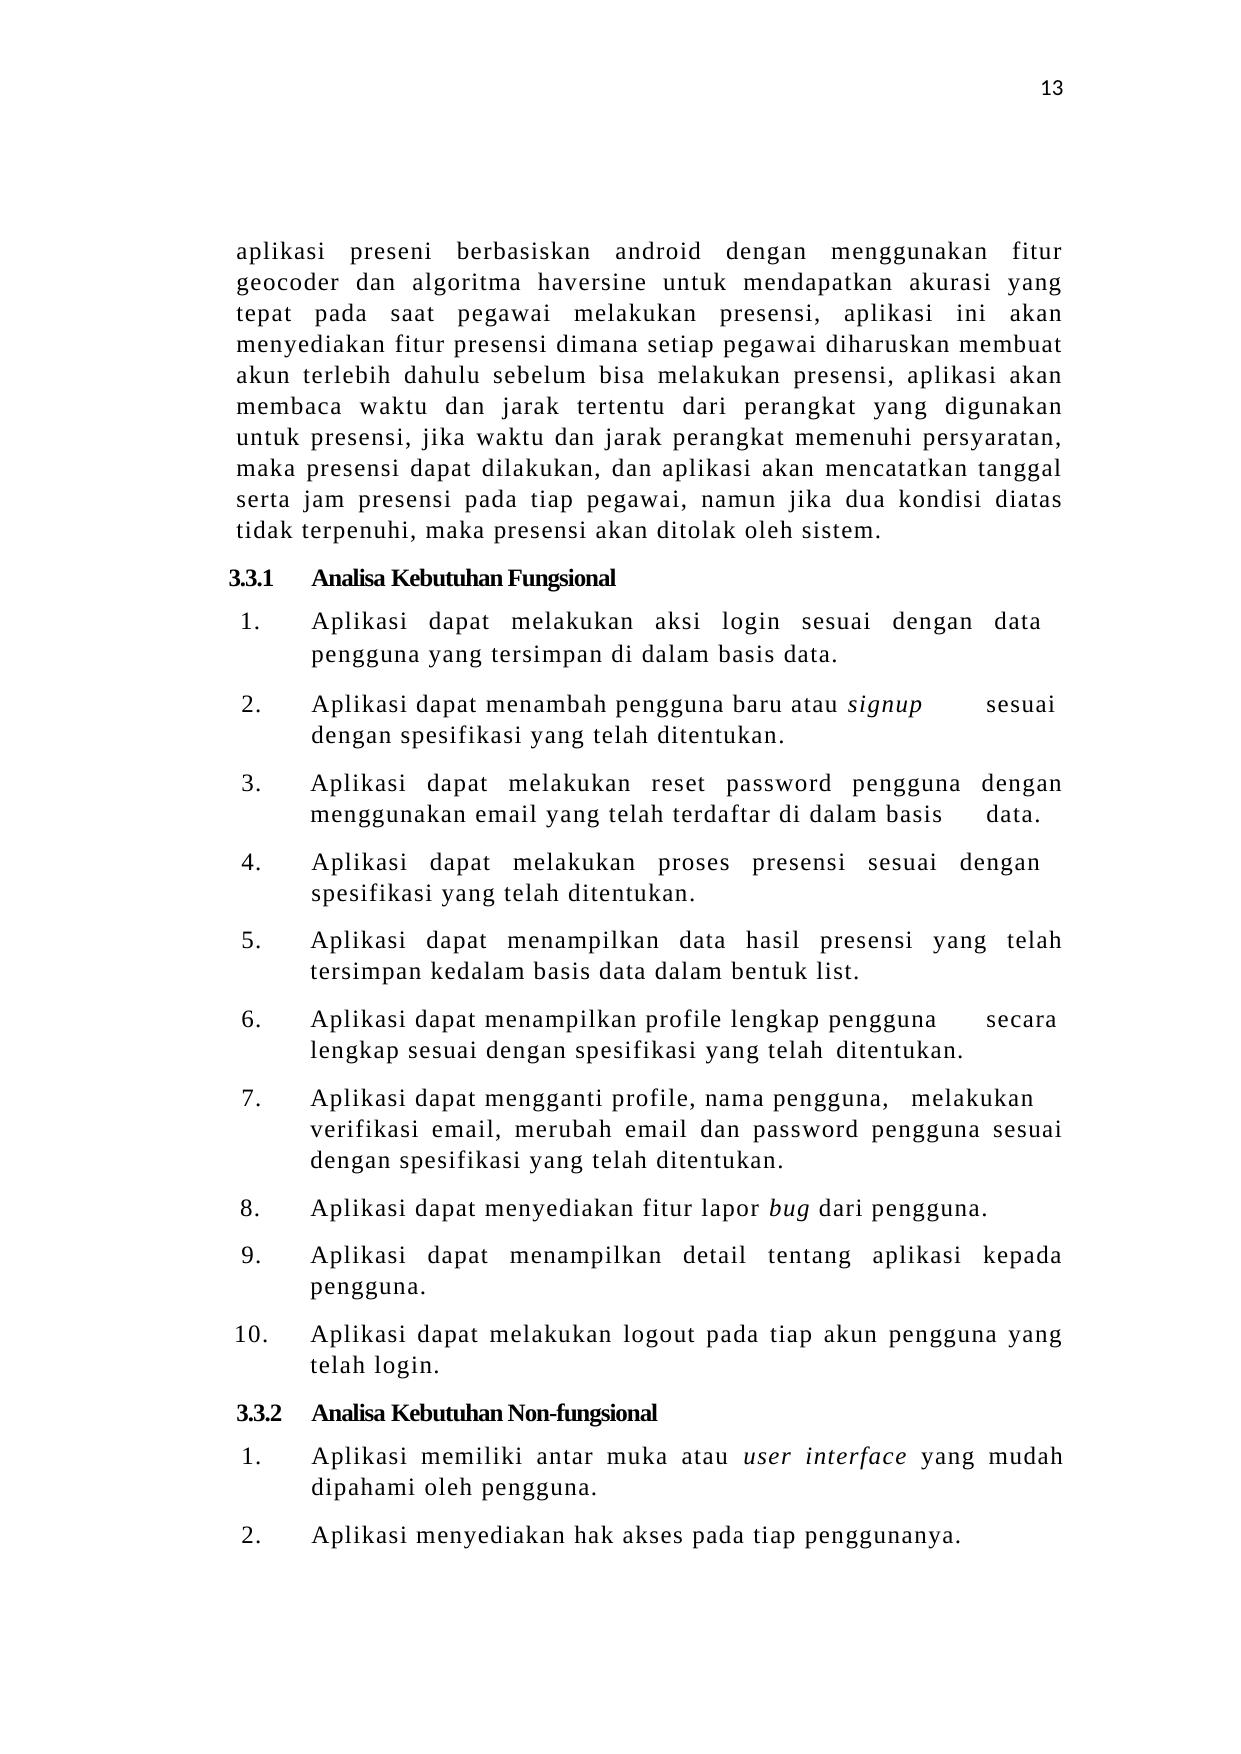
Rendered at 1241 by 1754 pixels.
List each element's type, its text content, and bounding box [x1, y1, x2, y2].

subtitle Aplikasi menyediakan hak akses pada tiap penggunanya. [251, 1520, 1063, 1548]
subtitle Aplikasi dapat melakukan reset password pengguna dengan menggunakan email yang telah terdaftar di dalam basis data. [251, 768, 1063, 828]
title Analisa Kebutuhan Fungsional [228, 563, 1063, 592]
subtitle Aplikasi memiliki antar muka atau user interface yang mudah dipahami oleh pengguna. [251, 1441, 1063, 1501]
subtitle Aplikasi dapat melakukan logout pada tiap akun pengguna yang telah login. [251, 1319, 1063, 1379]
subtitle Aplikasi dapat menampilkan profile lengkap pengguna secara lengkap sesuai dengan spesifikasi yang telah ditentukan. [251, 1004, 1063, 1064]
subtitle Aplikasi dapat menambah pengguna baru atau signup sesuai dengan spesifikasi yang telah ditentukan. [236, 689, 1063, 749]
subtitle Aplikasi dapat mengganti profile, nama pengguna, melakukan verifikasi email, merubah email dan password pengguna sesuai dengan spesifikasi yang telah ditentukan. [251, 1083, 1063, 1174]
subtitle Aplikasi dapat menampilkan data hasil presensi yang telah tersimpan kedalam basis data dalam bentuk list. [251, 925, 1063, 985]
subtitle Aplikasi dapat menampilkan detail tentang aplikasi kepada pengguna. [251, 1240, 1063, 1300]
subtitle Aplikasi dapat menyediakan fitur lapor bug dari pengguna. [250, 1193, 1063, 1221]
subtitle Aplikasi dapat melakukan proses presensi sesuai dengan spesifikasi yang telah ditentukan. [236, 847, 1063, 906]
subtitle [236, 236, 1063, 544]
subtitle Aplikasi dapat melakukan aksi login sesuai dengan data pengguna yang tersimpan di dalam basis data. [250, 606, 1063, 668]
title Analisa Kebutuhan Non-fungsional [236, 1398, 1063, 1427]
